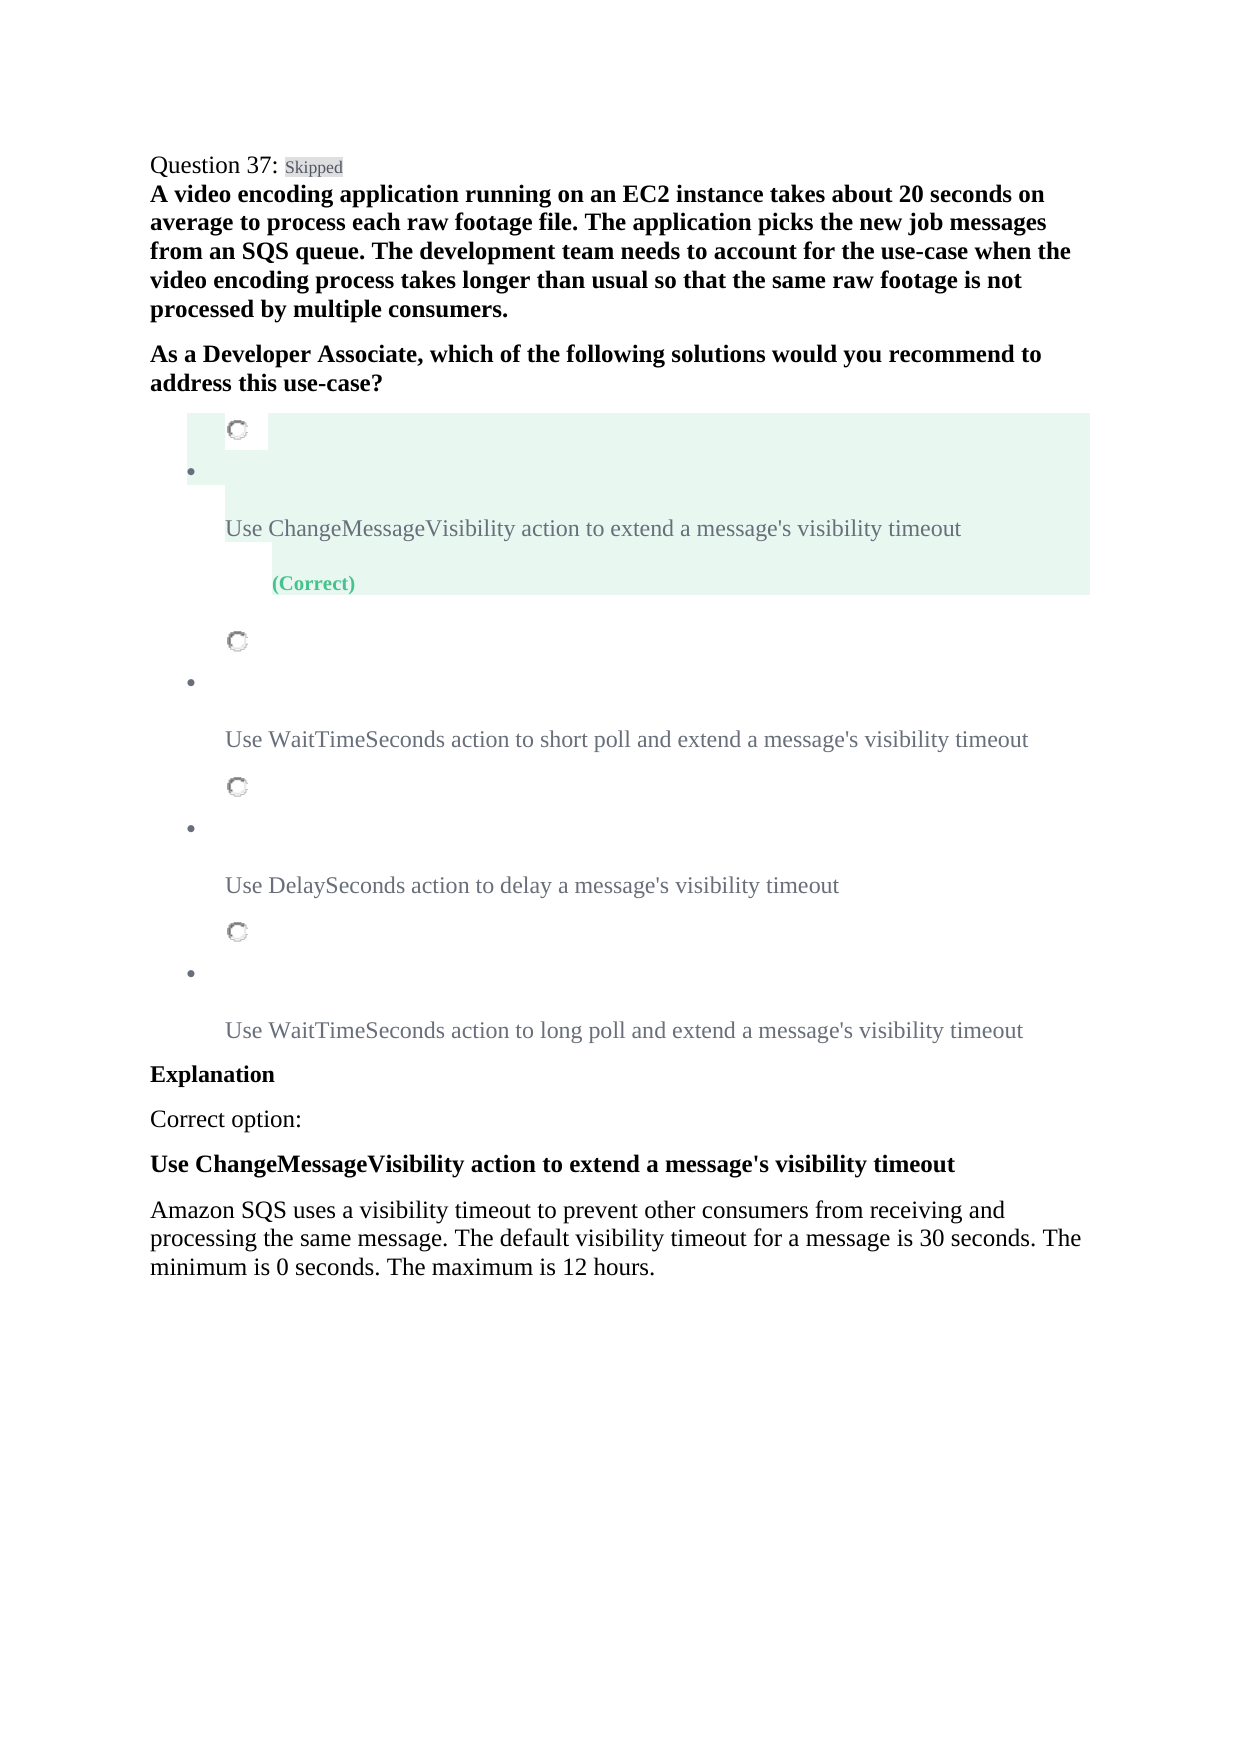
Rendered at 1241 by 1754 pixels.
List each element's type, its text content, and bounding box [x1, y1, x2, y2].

text (Correct) [272, 571, 1090, 595]
text As a Developer Associate, which of the following solutions would you recommend to address this use-case? [150, 339, 1090, 396]
list ​ [187, 413, 1090, 485]
text Use DelaySeconds action to delay a message's visibility timeout [225, 871, 1090, 898]
list ​ [187, 915, 1090, 987]
list ​ [187, 769, 1090, 841]
list ​ [187, 624, 1090, 696]
text Use ChangeMessageVisibility action to extend a message's visibility timeout [150, 1149, 1090, 1178]
text Question 37: Skipped [150, 150, 1090, 179]
text Use ChangeMessageVisibility action to extend a message's visibility timeout [225, 514, 1090, 542]
text Use WaitTimeSeconds action to long poll and extend a message's visibility timeout [225, 1016, 1090, 1044]
text Correct option: [150, 1104, 1090, 1133]
text Use WaitTimeSeconds action to short poll and extend a message's visibility timeout [225, 725, 1090, 753]
text Explanation [150, 1060, 1090, 1088]
text A video encoding application running on an EC2 instance takes about 20 seconds on average to process each raw footage file. The application picks the new job messages from an SQS queue. The development team needs to account for the use-case when the video encoding process takes longer than usual so that the same raw footage is not processed by multiple consumers. [150, 179, 1090, 322]
text Amazon SQS uses a visibility timeout to prevent other consumers from receiving and processing the same message. The default visibility timeout for a message is 30 seconds. The minimum is 0 seconds. The maximum is 12 hours. [150, 1195, 1090, 1281]
